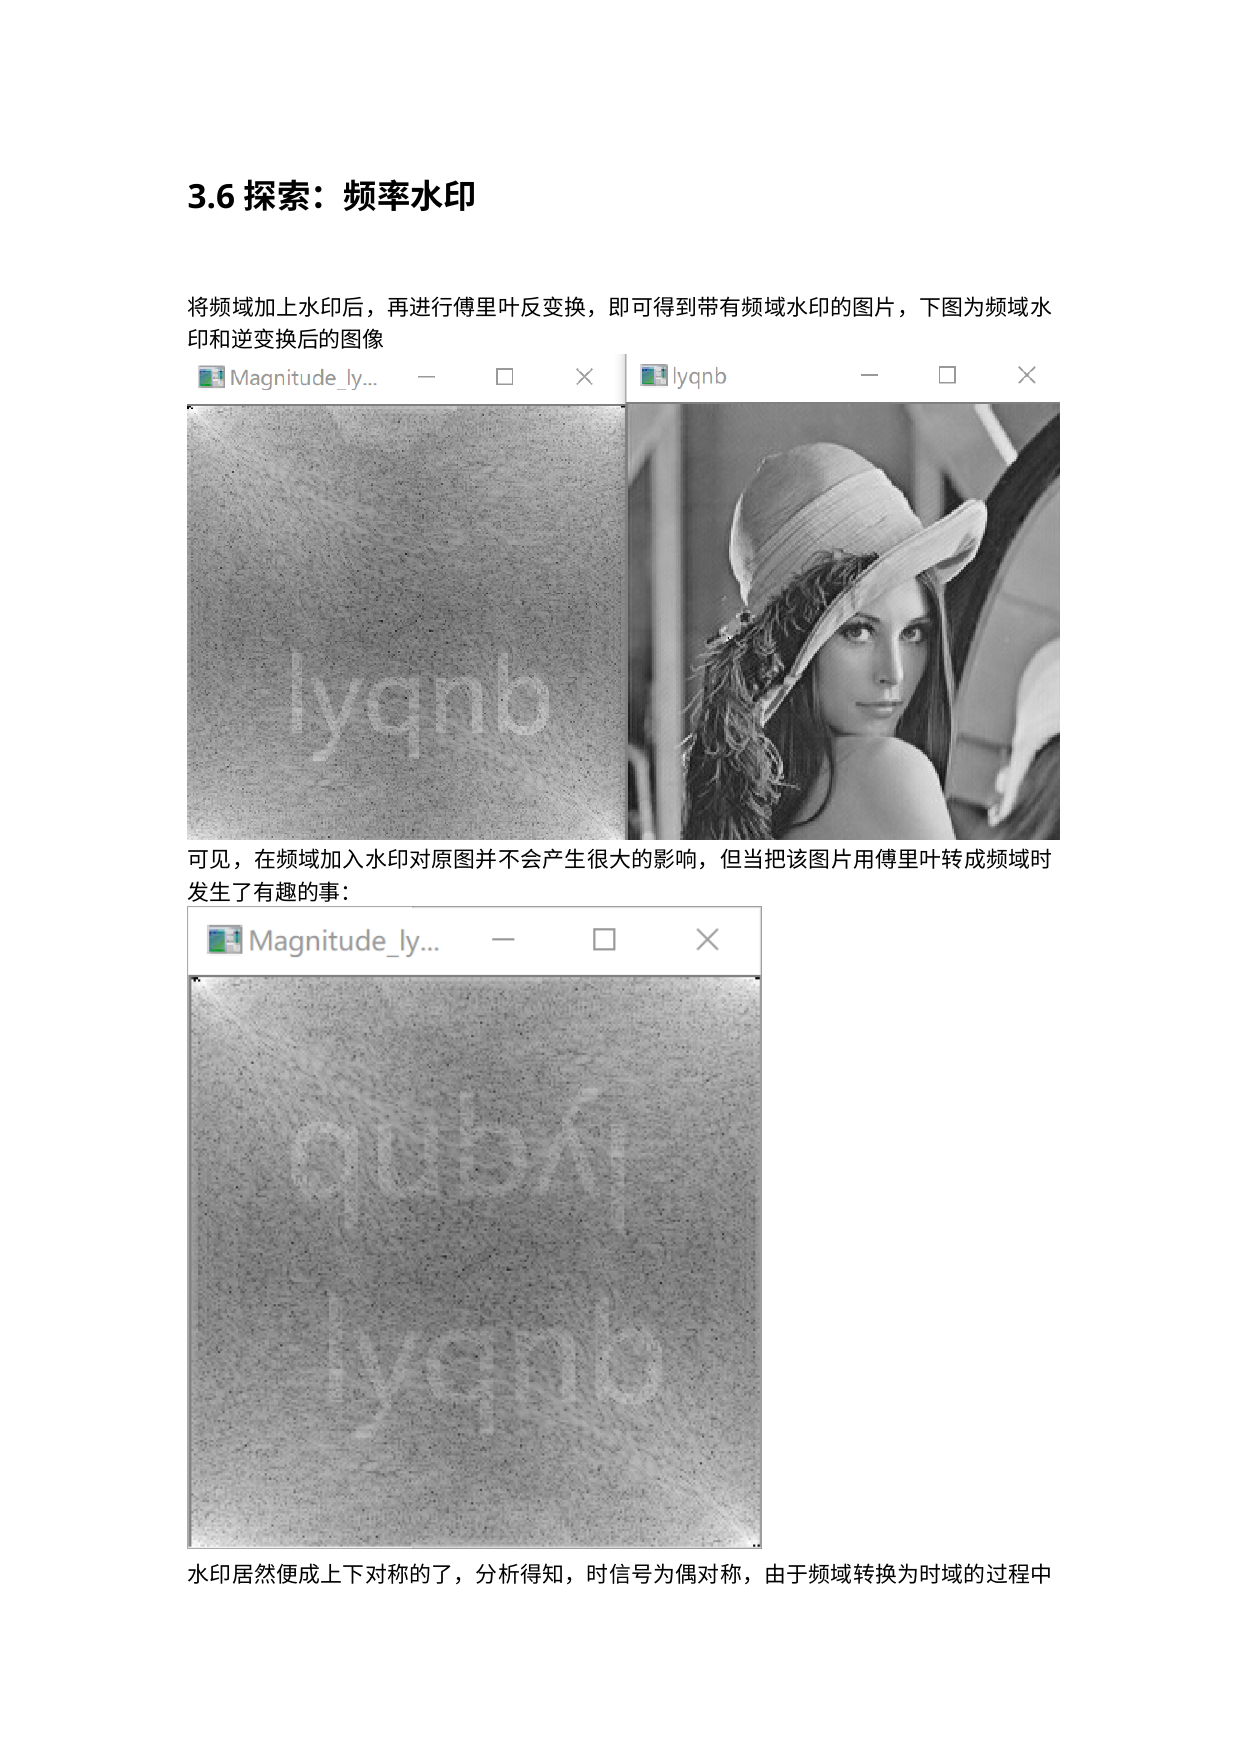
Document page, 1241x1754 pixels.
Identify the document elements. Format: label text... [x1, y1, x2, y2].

text 可见，在频域加入水印对原图并不会产生很大的影响，但当把该图片用傅里叶转成频域时，发生了有趣的事： [187, 842, 1053, 907]
subtitle 3.6 探索：频率水印 [187, 162, 1053, 227]
text 将频域加上水印后，再进行傅里叶反变换，即可得到带有频域水印的图片，下图为频域水印和逆变换后的图像 [187, 289, 1053, 354]
picture [187, 354, 1060, 840]
picture [187, 906, 762, 1549]
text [187, 1557, 1053, 1589]
